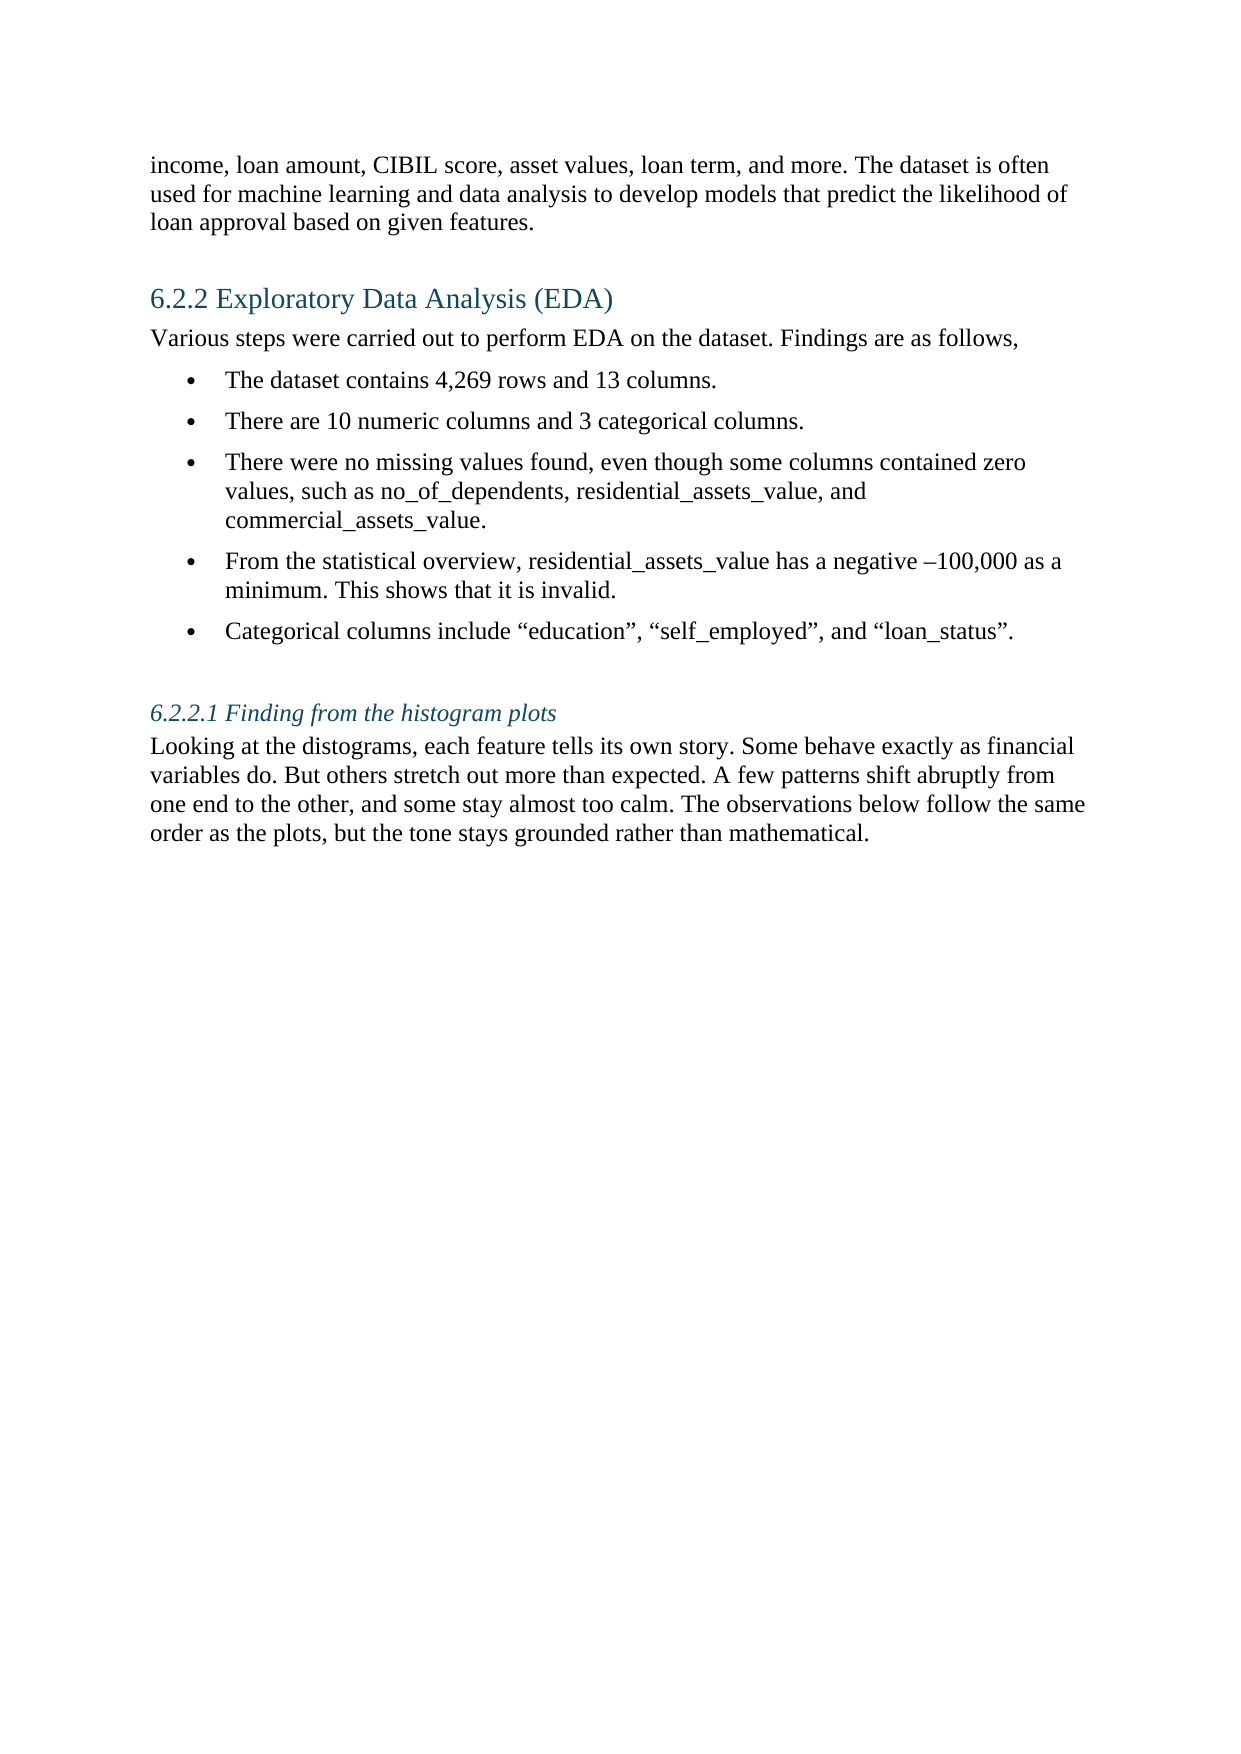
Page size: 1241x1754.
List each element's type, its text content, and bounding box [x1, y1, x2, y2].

list There are 10 numeric columns and 3 categorical columns. [187, 406, 1090, 435]
subtitle 6.2.2 Exploratory Data Analysis (EDA) [150, 282, 1090, 315]
list From the statistical overview, residential_assets_value has a negative –100,000 as a minimum. This shows that it is invalid. [187, 546, 1090, 603]
text Looking at the distograms, each feature tells its own story. Some behave exactly as financial variables do. But others stretch out more than expected. A few patterns shift abruptly from one end to the other, and some stay almost too calm. The observations below follow the same order as the plots, but the tone stays grounded rather than mathematical. [150, 731, 1090, 846]
list The dataset contains 4,269 rows and 13 columns. [187, 365, 1090, 393]
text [150, 150, 1090, 236]
list There were no missing values found, even though some columns contained zero values, such as no_of_dependents, residential_assets_value, and commercial_assets_value. [187, 447, 1090, 533]
text Various steps were carried out to perform EDA on the dataset. Findings are as follows, [150, 323, 1090, 352]
list Categorical columns include “education”, “self_employed”, and “loan_status”. [187, 616, 1090, 645]
subtitle 6.2.2.1 Finding from the histogram plots [150, 698, 1090, 727]
